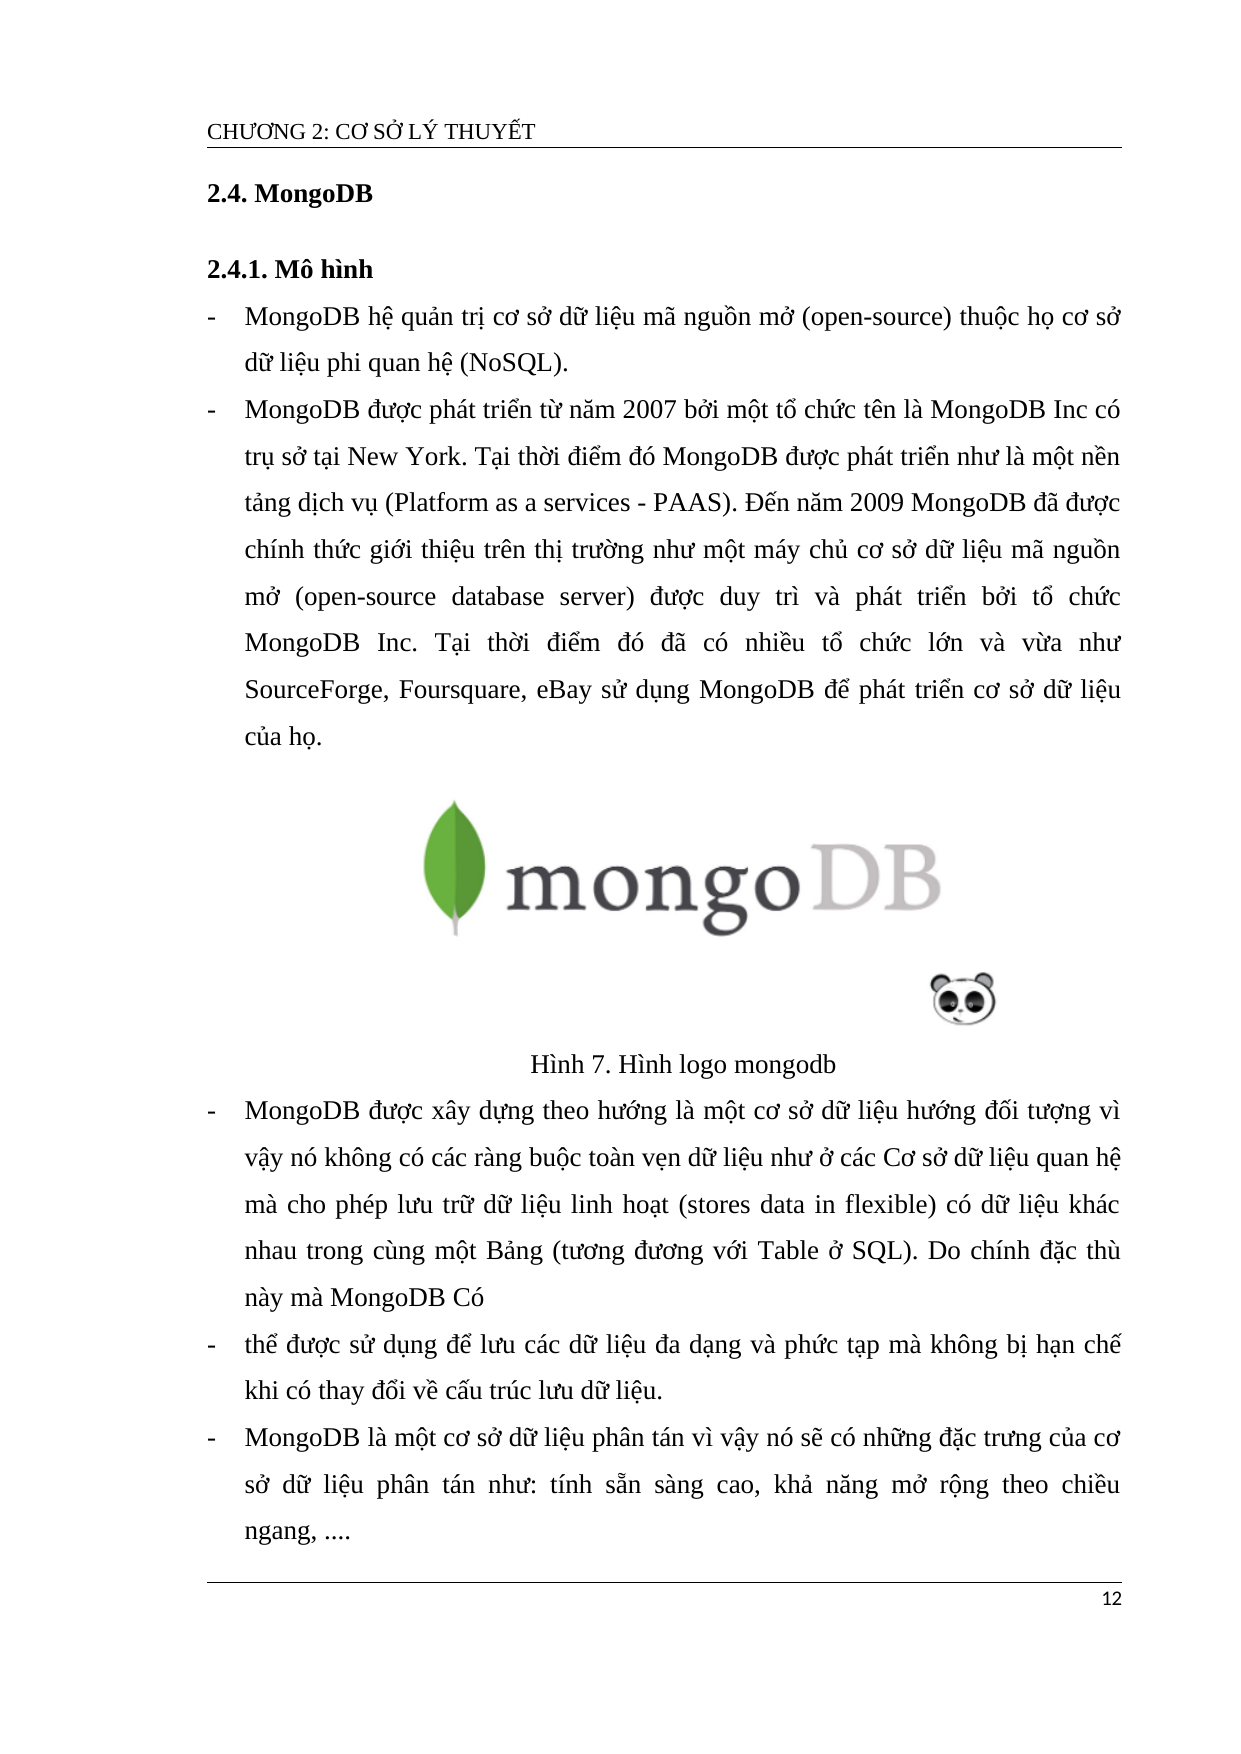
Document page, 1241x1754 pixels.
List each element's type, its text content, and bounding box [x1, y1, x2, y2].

list MongoDB được phát triển từ năm 2007 bởi một tổ chức tên là MongoDB Inc có trụ sở tại New York. Tại thời điểm đó MongoDB được phát triển như là một nền tảng dịch vụ (Platform as a services - PAAS). Đến năm 2009 MongoDB đã được chính thức giới thiệu trên thị trường như một máy chủ cơ sở dữ liệu mã nguồn mở (open-source database server) được duy trì và phát triển bởi tổ chức MongoDB Inc. Tại thời điểm đó đã có nhiều tổ chức lớn và vừa như SourceForge, Foursquare, eBay sử dụng MongoDB để phát triển cơ sở dữ liệu của họ. [207, 393, 1122, 751]
list MongoDB là một cơ sở dữ liệu phân tán vì vậy nó sẽ có những đặc trưng của cơ sở dữ liệu phân tán như: tính sẵn sàng cao, khả năng mở rộng theo chiều ngang, .... [207, 1421, 1122, 1546]
list MongoDB hệ quản trị cơ sở dữ liệu mã nguồn mở (open-source) thuộc họ cơ sở dữ liệu phi quan hệ (NoSQL). [207, 300, 1122, 377]
subtitle 2.4.1. Mô hình [207, 253, 1122, 284]
list thể được sử dụng để lưu các dữ liệu đa dạng và phức tạp mà không bị hạn chế khi có thay đổi về cấu trúc lưu dữ liệu. [207, 1328, 1122, 1406]
list MongoDB được xây dựng theo hướng là một cơ sở dữ liệu hướng đối tượng vì vậy nó không có các ràng buộc toàn vẹn dữ liệu như ở các Cơ sở dữ liệu quan hệ mà cho phép lưu trữ dữ liệu linh hoạt (stores data in flexible) có dữ liệu khác nhau trong cùng một Bảng (tương đương với Table ở SQL). Do chính đặc thù này mà MongoDB Có [207, 1094, 1122, 1312]
text 2.4. MongoDB [207, 177, 1122, 208]
list Hình 7. Hình logo mongodb [244, 1048, 1122, 1079]
picture [367, 766, 1000, 1034]
